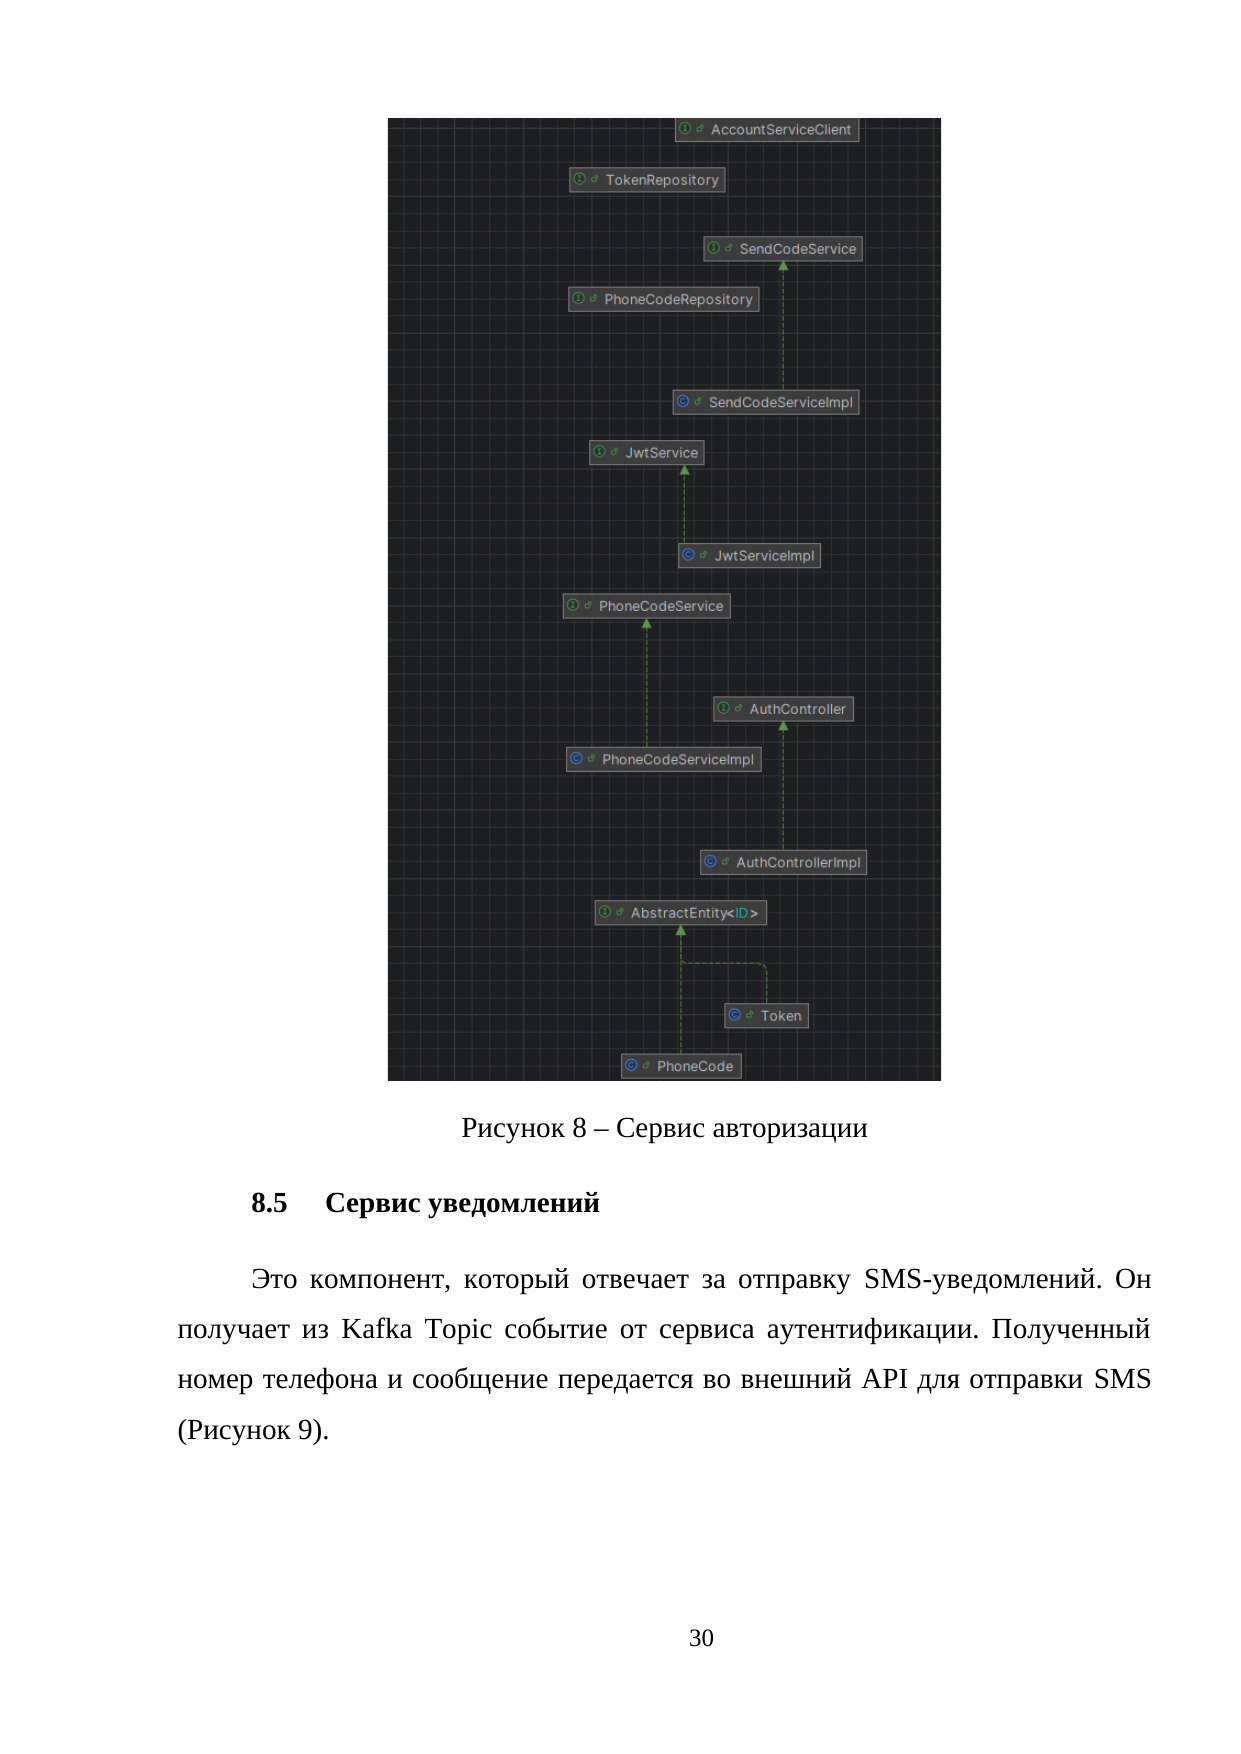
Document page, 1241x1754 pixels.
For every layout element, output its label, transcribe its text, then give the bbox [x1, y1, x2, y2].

picture [387, 118, 942, 1081]
text Это компонент, который отвечает за отправку SMS-уведомлений. Он получает из Kafka Topic событие от сервиса аутентификации. Полученный номер телефона и сообщение передается во внешний API для отправки SMS (Рисунок 9). [177, 1261, 1152, 1445]
list Сервис уведомлений [177, 1186, 1152, 1219]
text Рисунок 8 – Сервис авторизации [177, 1110, 1152, 1144]
